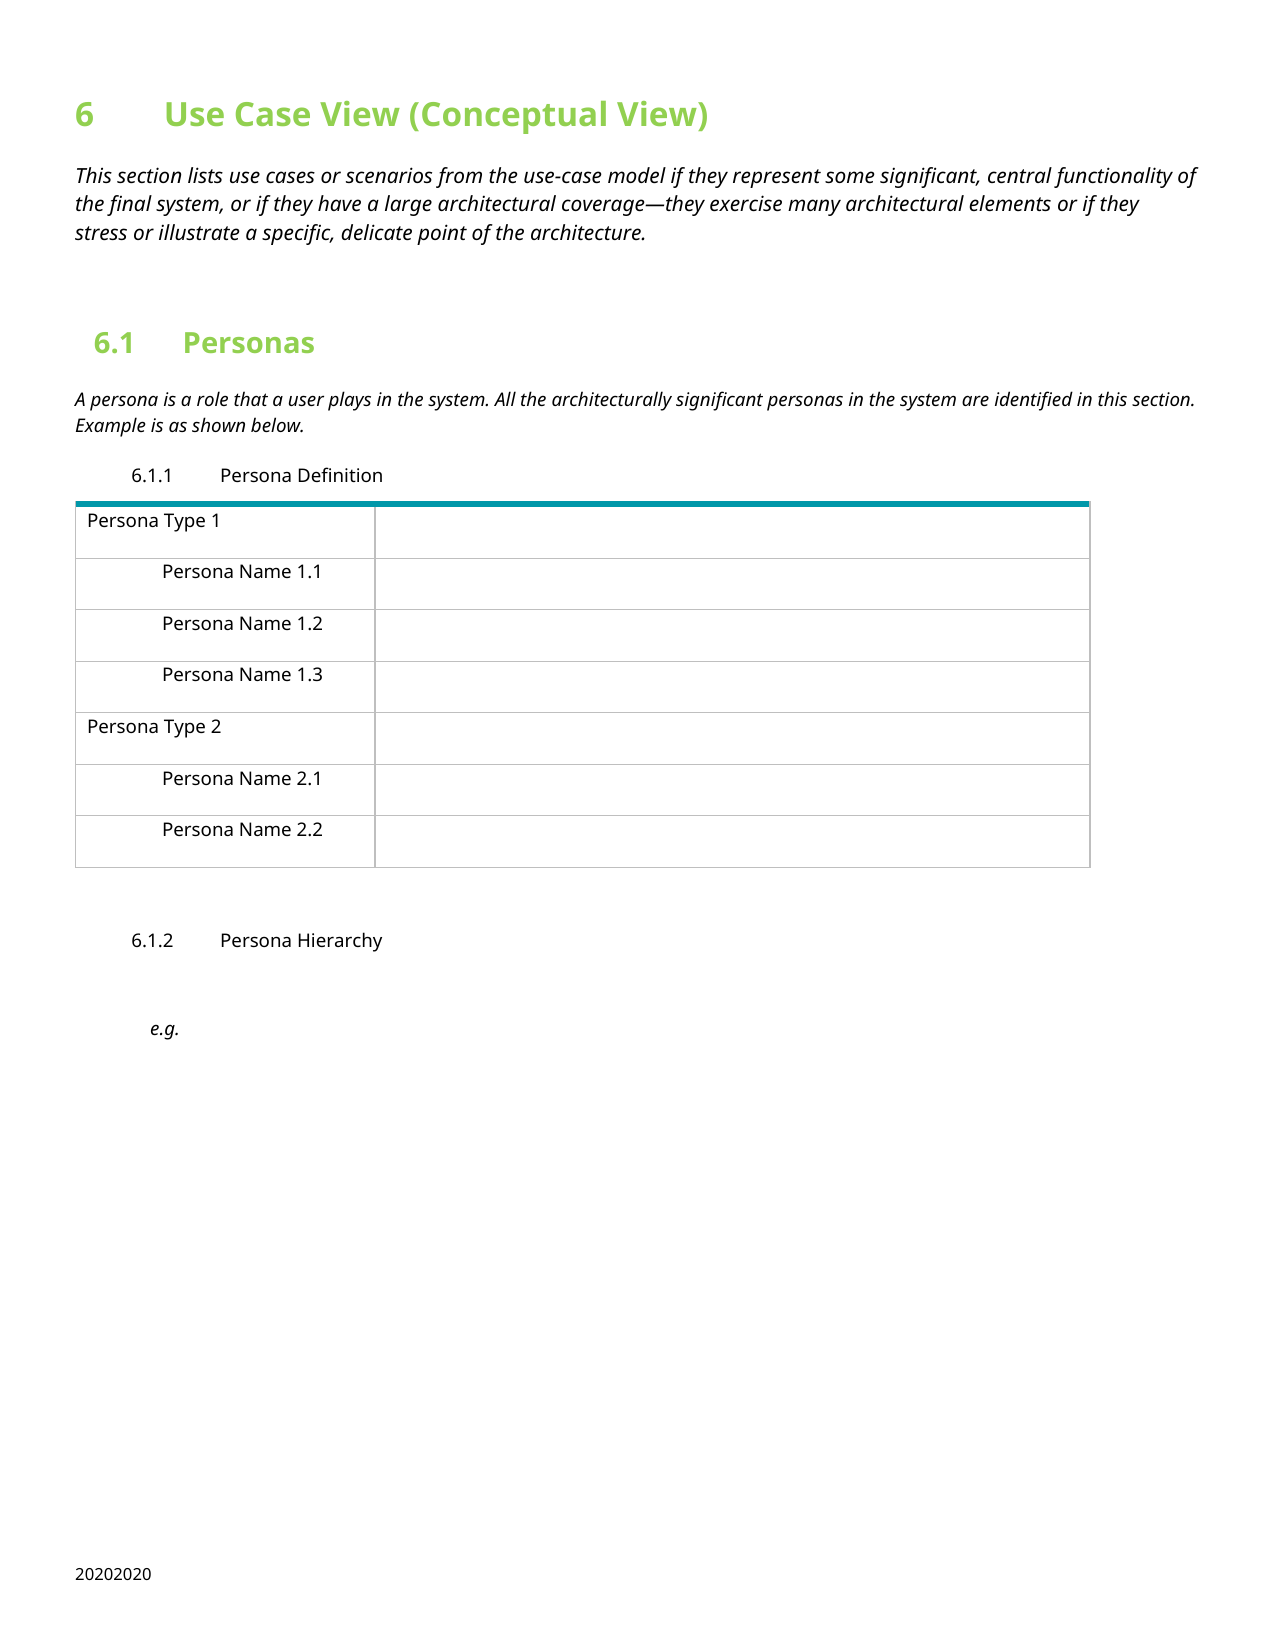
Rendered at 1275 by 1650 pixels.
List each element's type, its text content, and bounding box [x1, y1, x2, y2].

table_cell [376, 816, 1089, 867]
subtitle Use Case View (Conceptual View) [75, 91, 1200, 136]
table_cell Persona Name 2.2 [76, 816, 374, 867]
text This section lists use cases or scenarios from the use-case model if they represent some significant, central functionality of the final system, or if they have a large architectural coverage—they exercise many architectural elements or if they stress or illustrate a specific, delicate point of the architecture. [75, 161, 1200, 246]
table_cell [376, 610, 1089, 661]
table_cell [376, 765, 1089, 815]
table_cell [376, 713, 1089, 764]
subtitle Persona Definition [131, 463, 1200, 488]
table_cell Persona Name 1.2 [76, 610, 374, 661]
subtitle Persona Hierarchy [131, 927, 1200, 952]
table_header Persona Type 1 [76, 507, 374, 557]
table_cell Persona Name 2.1 [76, 765, 374, 815]
table_cell [376, 559, 1089, 609]
text A persona is a role that a user plays in the system. All the architecturally significant personas in the system are identified in this section. Example is as shown below. [75, 387, 1200, 438]
table_cell Persona Name 1.3 [76, 662, 374, 712]
table_cell Persona Name 1.1 [76, 559, 374, 609]
table_cell Persona Type 2 [76, 713, 374, 764]
subtitle Personas [94, 322, 1200, 362]
table_header [376, 507, 1089, 557]
text e.g. [150, 1016, 1200, 1041]
table_cell [376, 662, 1089, 712]
